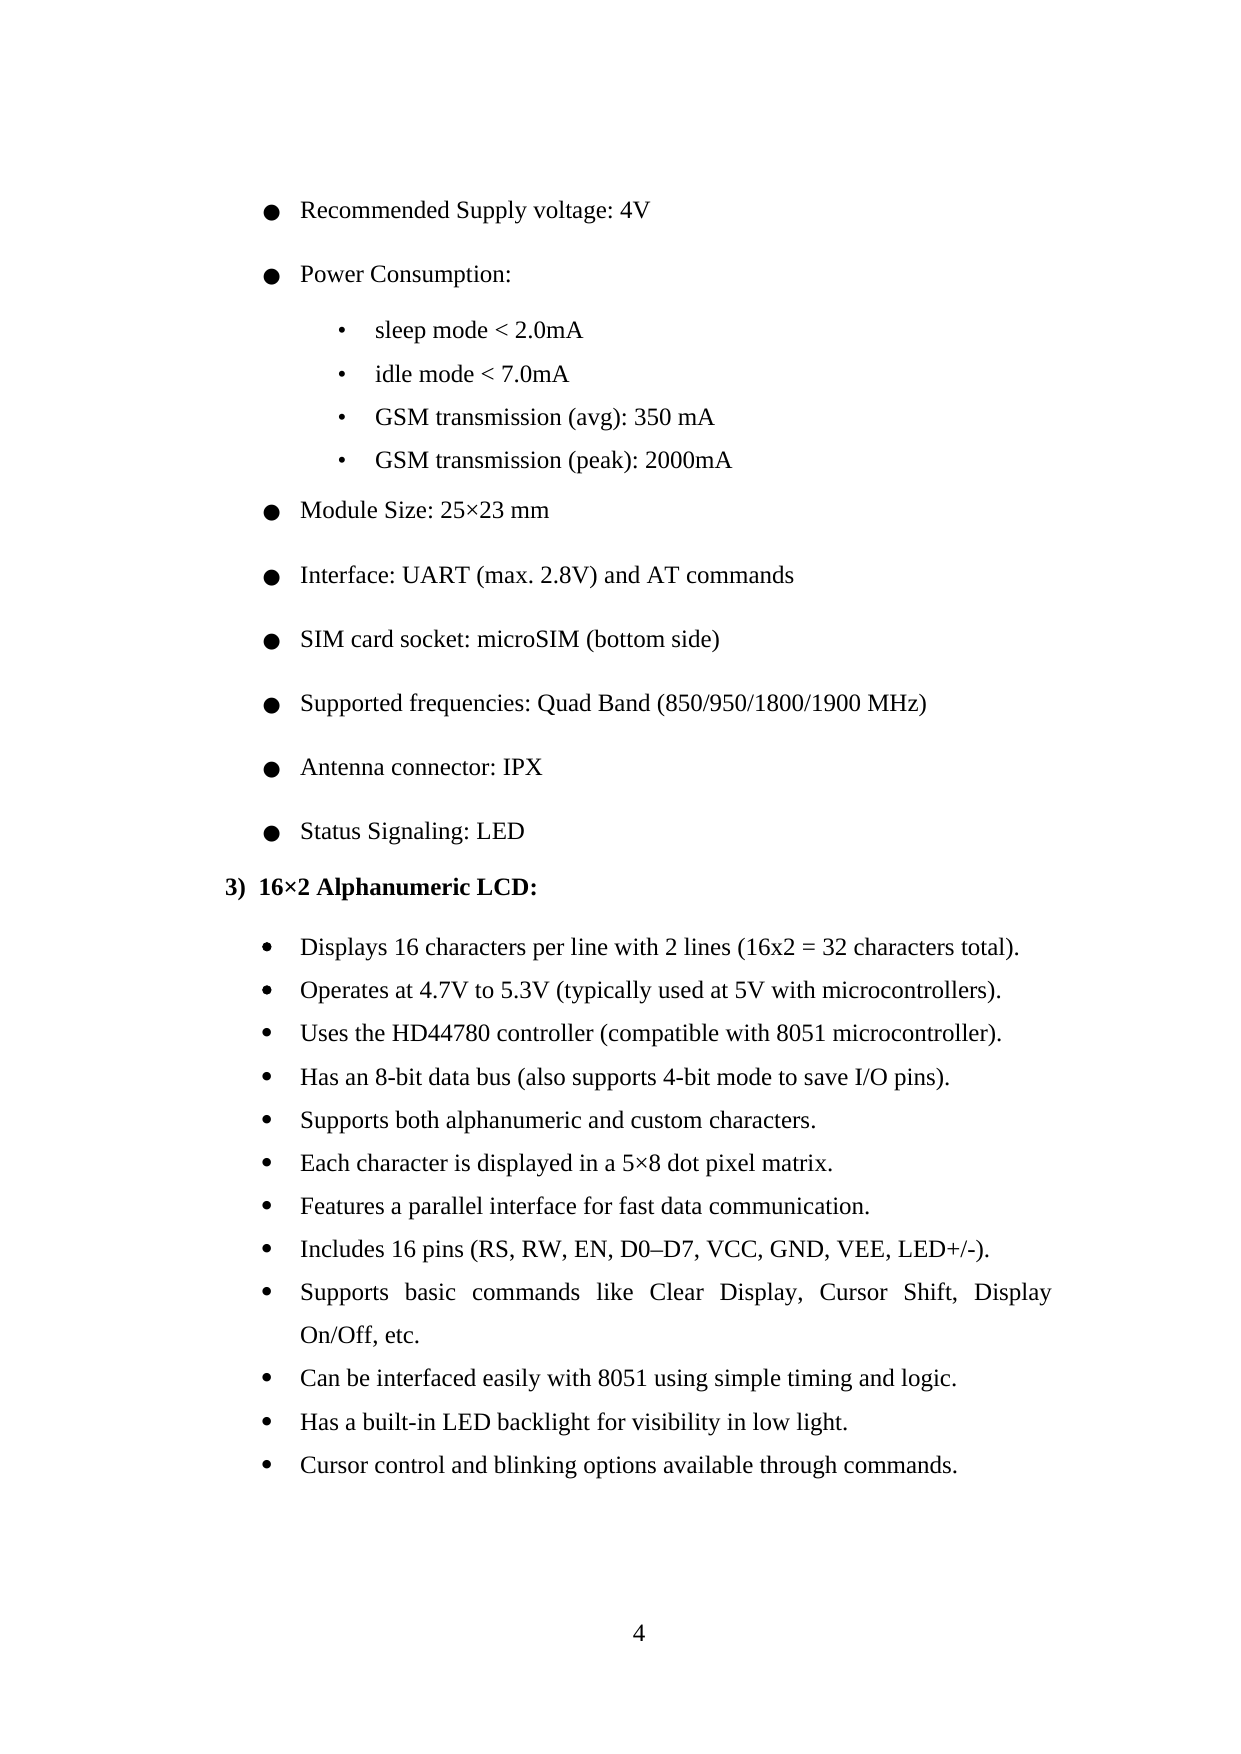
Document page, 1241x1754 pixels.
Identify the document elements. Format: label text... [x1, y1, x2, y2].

list Status Signaling: LED [262, 808, 1053, 851]
list Each character is displayed in a 5×8 dot pixel matrix. [262, 1148, 1053, 1177]
list Can be interfaced easily with 8051 using simple timing and logic. [262, 1363, 1053, 1392]
list Supported frequencies: Quad Band (850/950/1800/1900 MHz) [262, 680, 1053, 723]
text 3) 16×2 Alphanumeric LCD: [225, 872, 1053, 901]
list Interface: UART (max. 2.8V) and AT commands [262, 552, 1053, 595]
list Recommended Supply voltage: 4V [262, 187, 1053, 230]
list GSM transmission (avg): 350 mA [337, 402, 1053, 431]
list Supports both alphanumeric and custom characters. [262, 1105, 1053, 1133]
list Operates at 4.7V to 5.3V (typically used at 5V with microcontrollers). [262, 975, 1053, 1004]
list Power Consumption: [262, 252, 1053, 294]
list Uses the HD44780 controller (compatible with 8051 microcontroller). [262, 1018, 1053, 1047]
list Supports basic commands like Clear Display, Cursor Shift, Display On/Off, etc. [262, 1277, 1053, 1349]
list Module Size: 25×23 mm [262, 488, 1053, 531]
list idle mode < 7.0mA [337, 359, 1053, 387]
list Has an 8-bit data bus (also supports 4-bit mode to save I/O pins). [262, 1062, 1053, 1090]
list sleep mode < 2.0mA [337, 316, 1053, 344]
list Includes 16 pins (RS, RW, EN, D0–D7, VCC, GND, VEE, LED+/-). [262, 1234, 1053, 1263]
list Antenna connector: IPX [262, 744, 1053, 787]
list Has a built-in LED backlight for visibility in low light. [262, 1407, 1053, 1435]
list Cursor control and blinking options available through commands. [262, 1450, 1053, 1478]
list SIM card socket: microSIM (bottom side) [262, 616, 1053, 659]
list GSM transmission (peak): 2000mA [337, 445, 1053, 474]
list Displays 16 characters per line with 2 lines (16x2 = 32 characters total). [262, 932, 1053, 961]
list Features a parallel interface for fast data communication. [262, 1191, 1053, 1220]
